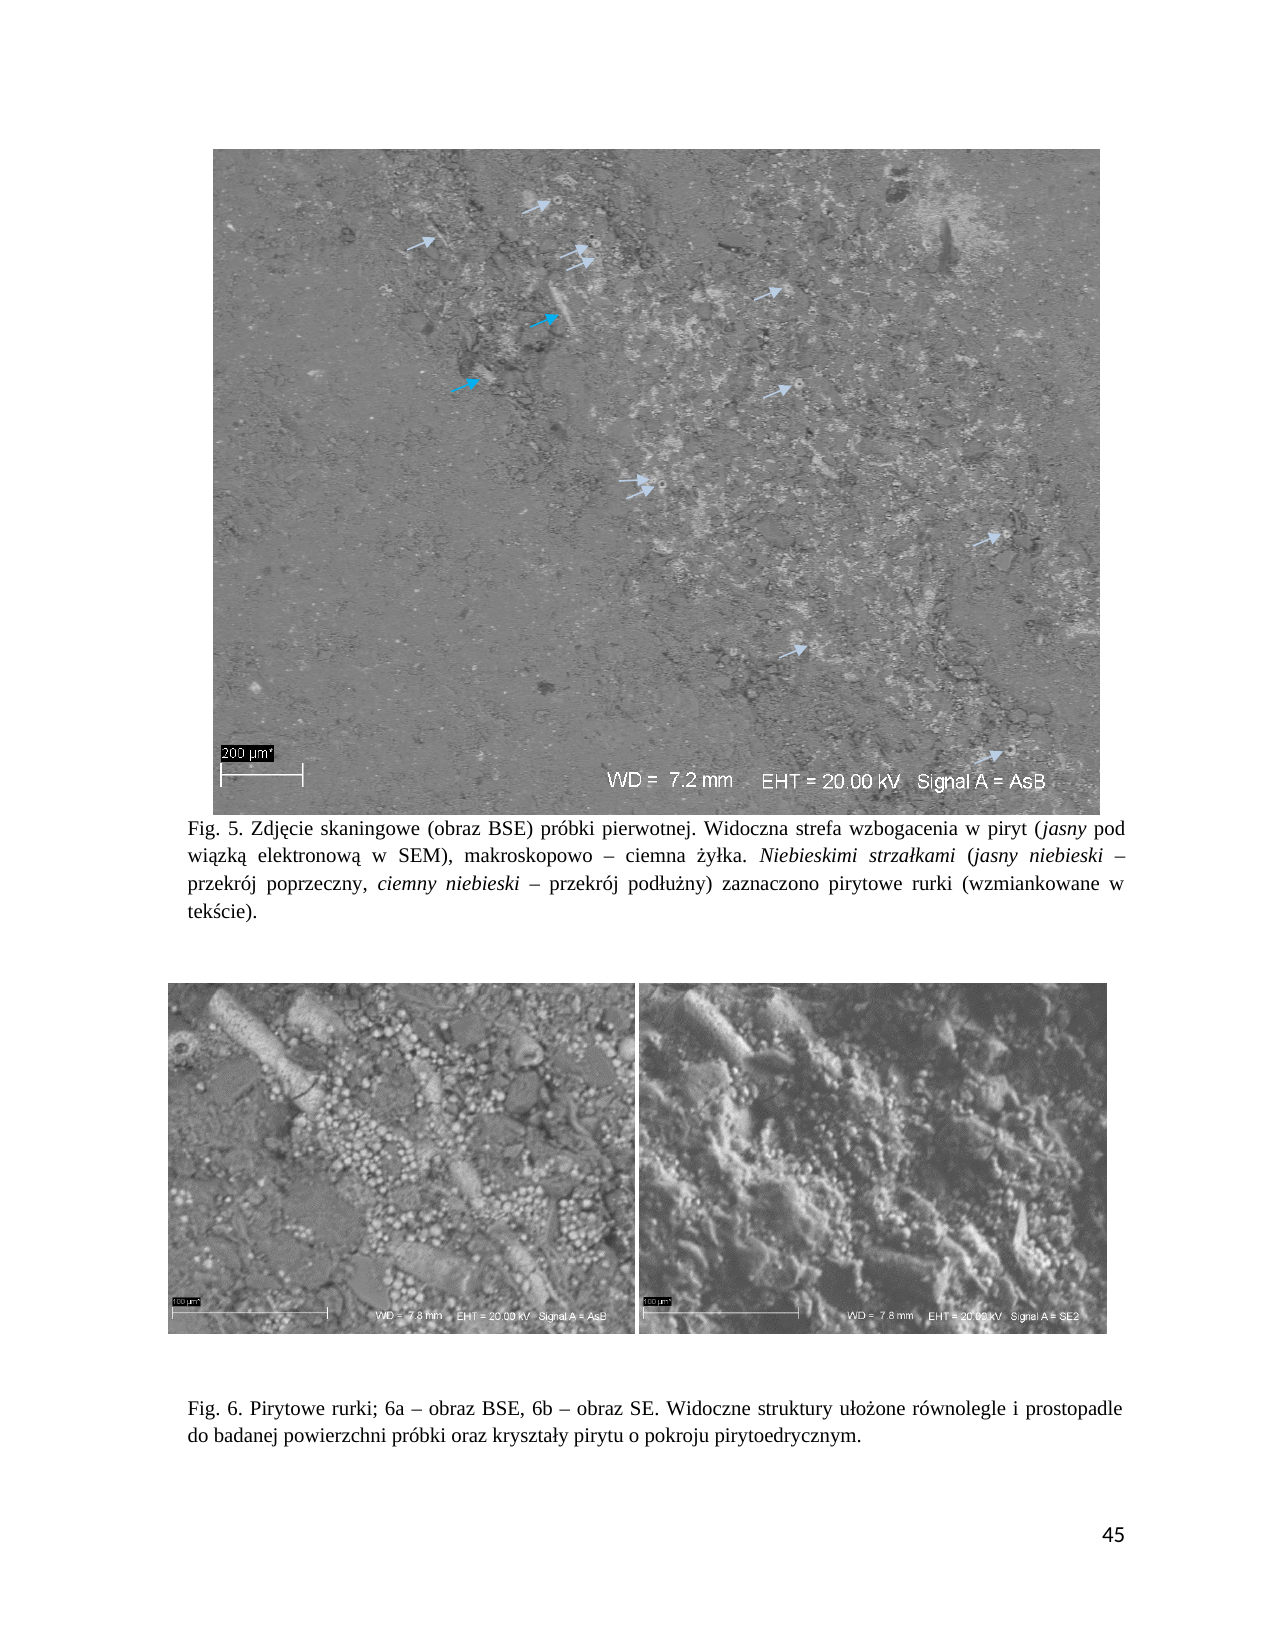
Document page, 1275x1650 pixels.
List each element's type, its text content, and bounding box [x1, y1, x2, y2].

picture [639, 983, 1107, 1334]
picture [168, 983, 635, 1334]
picture [213, 149, 1100, 815]
